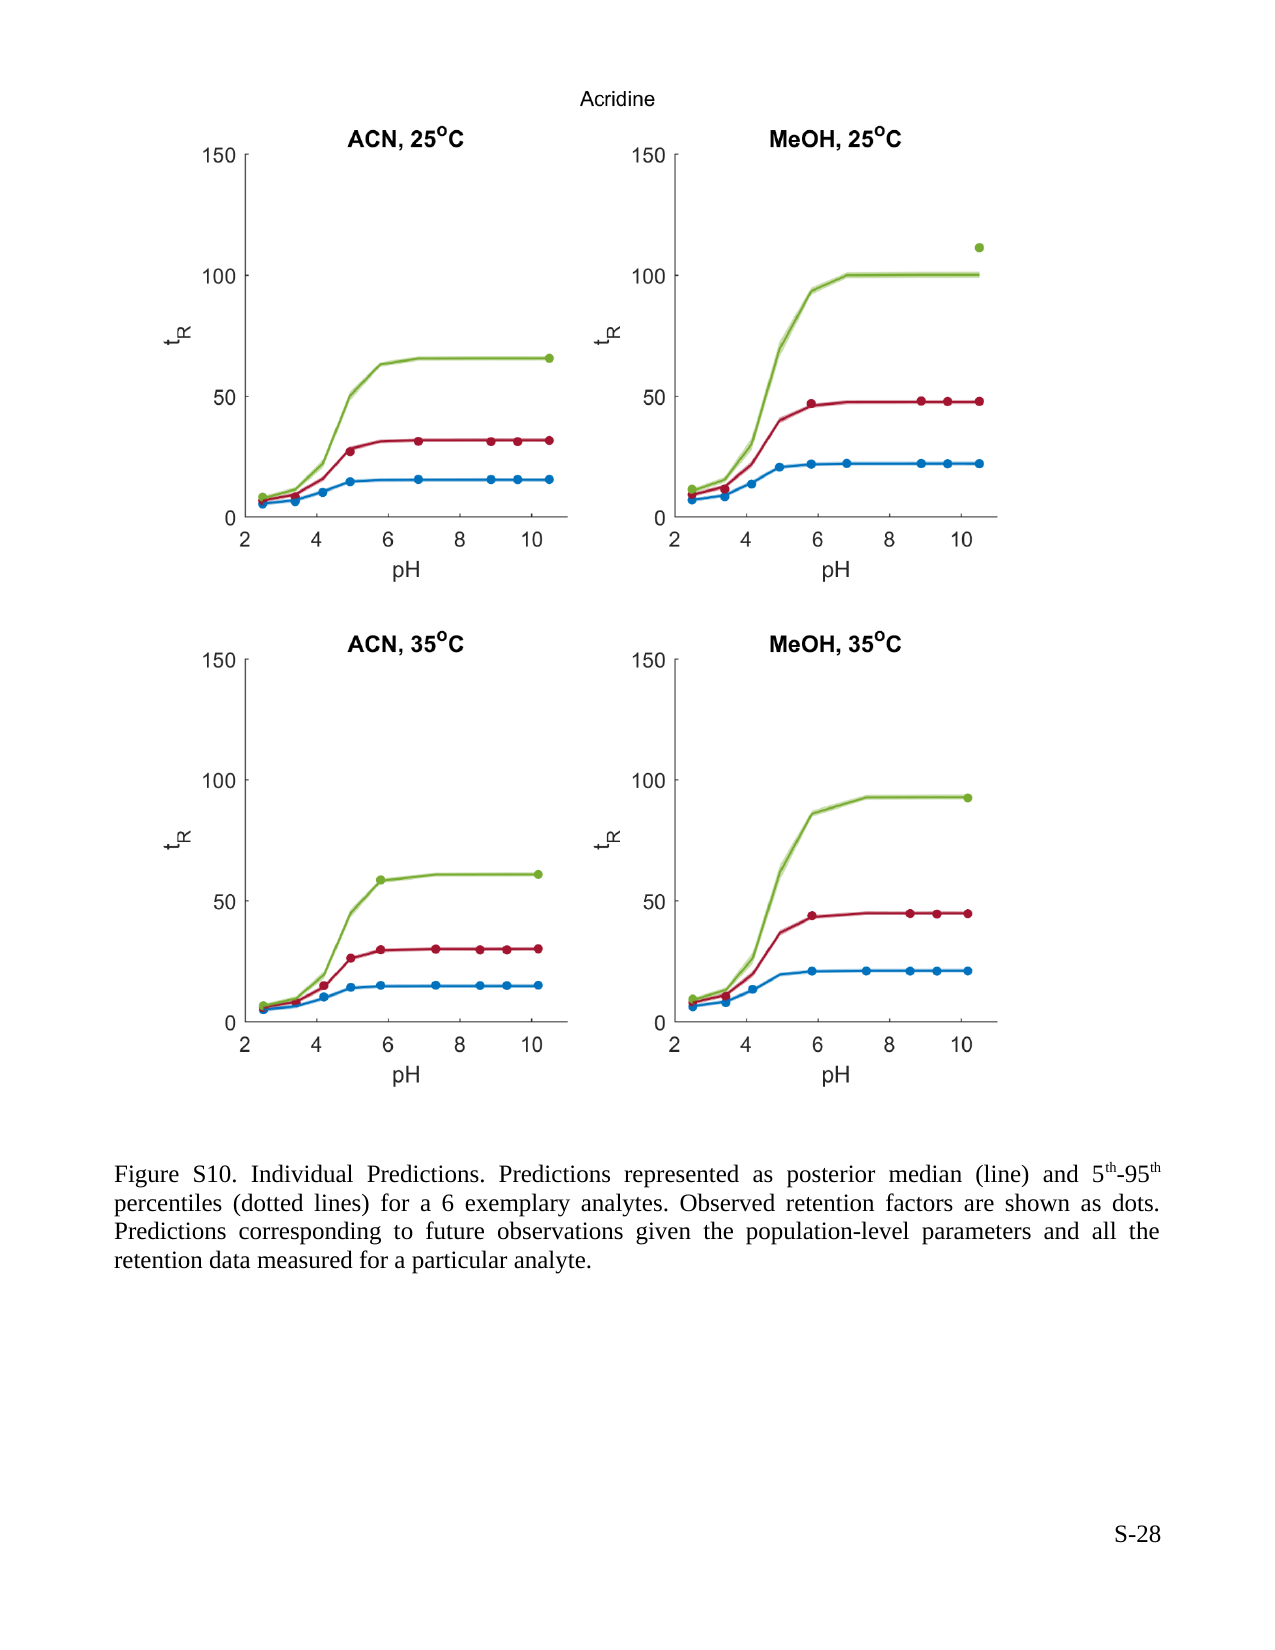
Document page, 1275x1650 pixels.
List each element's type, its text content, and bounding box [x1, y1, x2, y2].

picture [113, 75, 1089, 1138]
text Figure S10. Individual Predictions. Predictions represented as posterior median (line) and 5th-95th percentiles (dotted lines) for a 6 exemplary analytes. Observed retention factors are shown as dots. Predictions corresponding to future observations given the population-level parameters and all the retention data measured for a particular analyte. [114, 1159, 1161, 1274]
